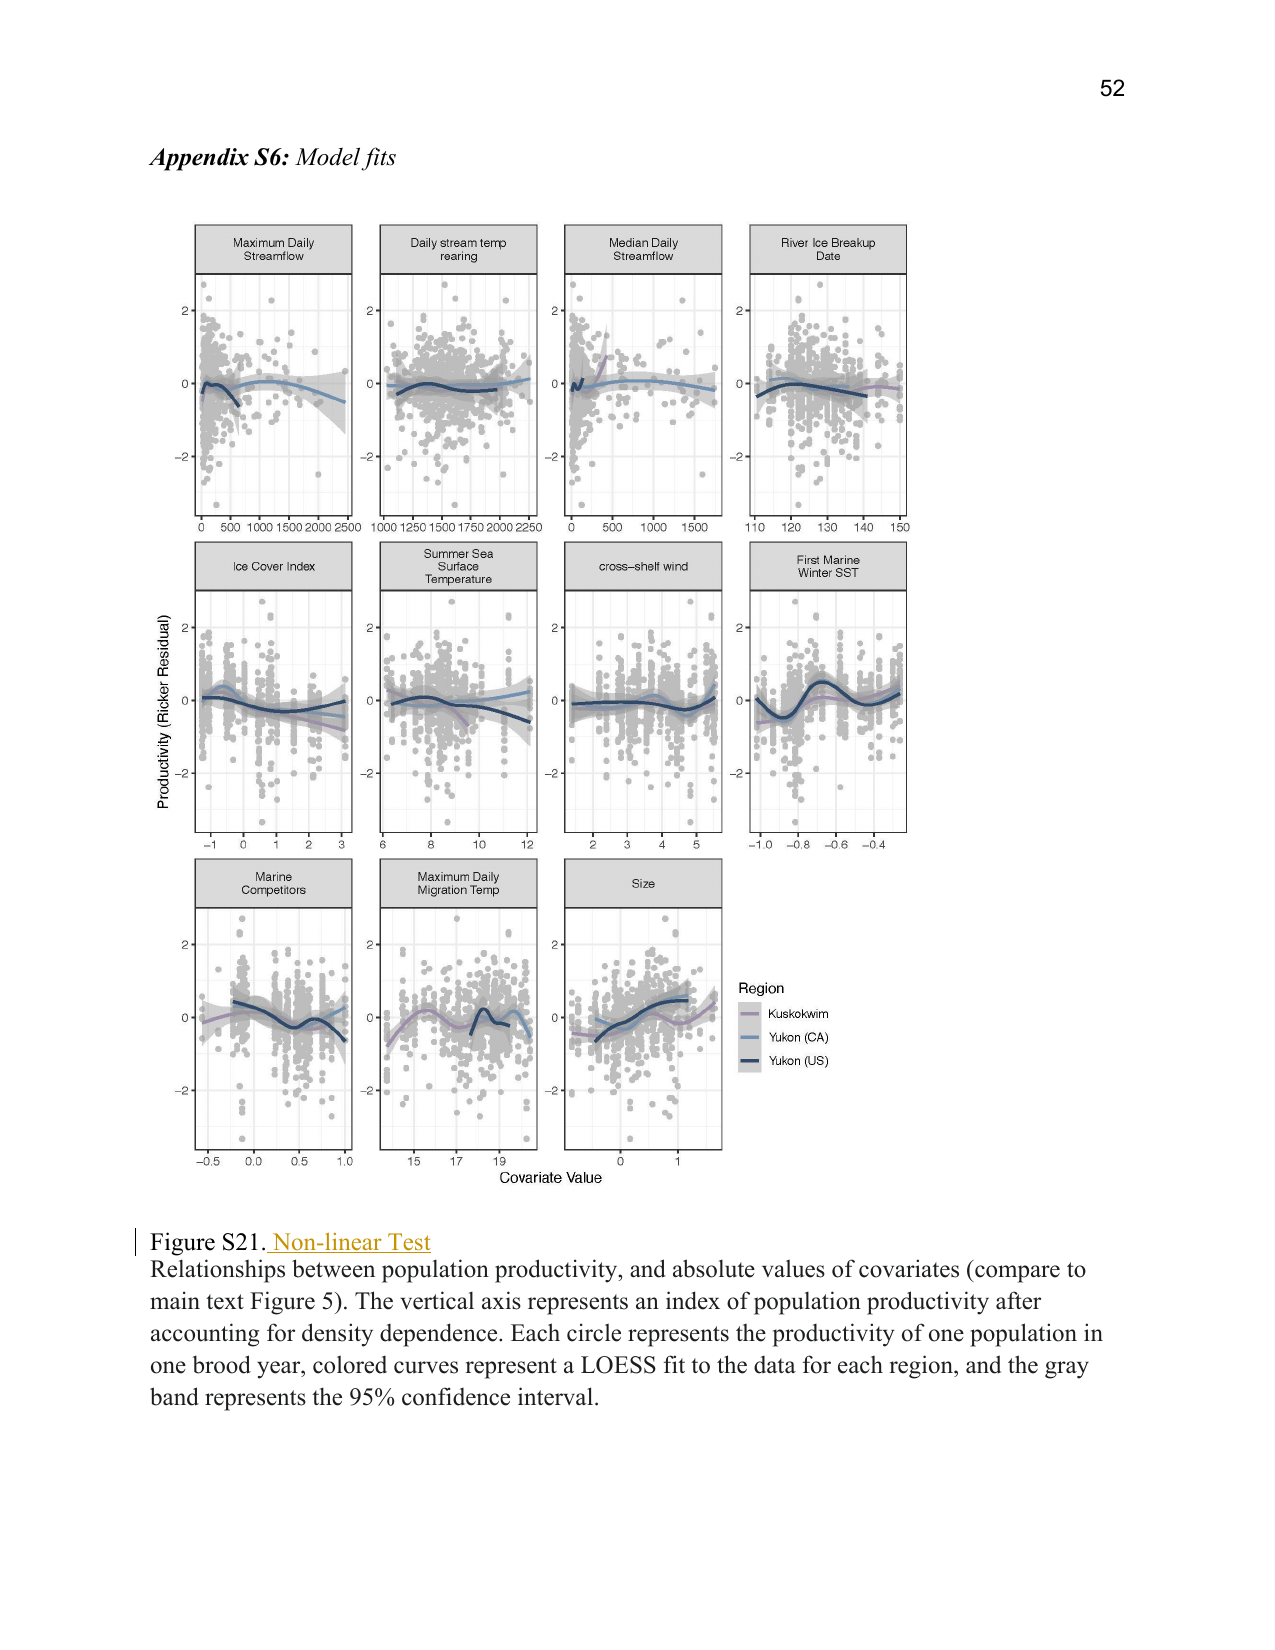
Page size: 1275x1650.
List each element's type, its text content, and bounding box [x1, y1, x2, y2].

picture [150, 217, 914, 1193]
subtitle Figure S21. [150, 1228, 1125, 1256]
text Relationships between population productivity, and absolute values of covariates (compare to main text Figure 5). The vertical axis represents an index of population productivity after accounting for density dependence. Each circle represents the productivity of one population in one brood year, colored curves represent a LOESS fit to the data for each region, and the gray band represents the 95% confidence interval. [150, 1256, 1125, 1410]
